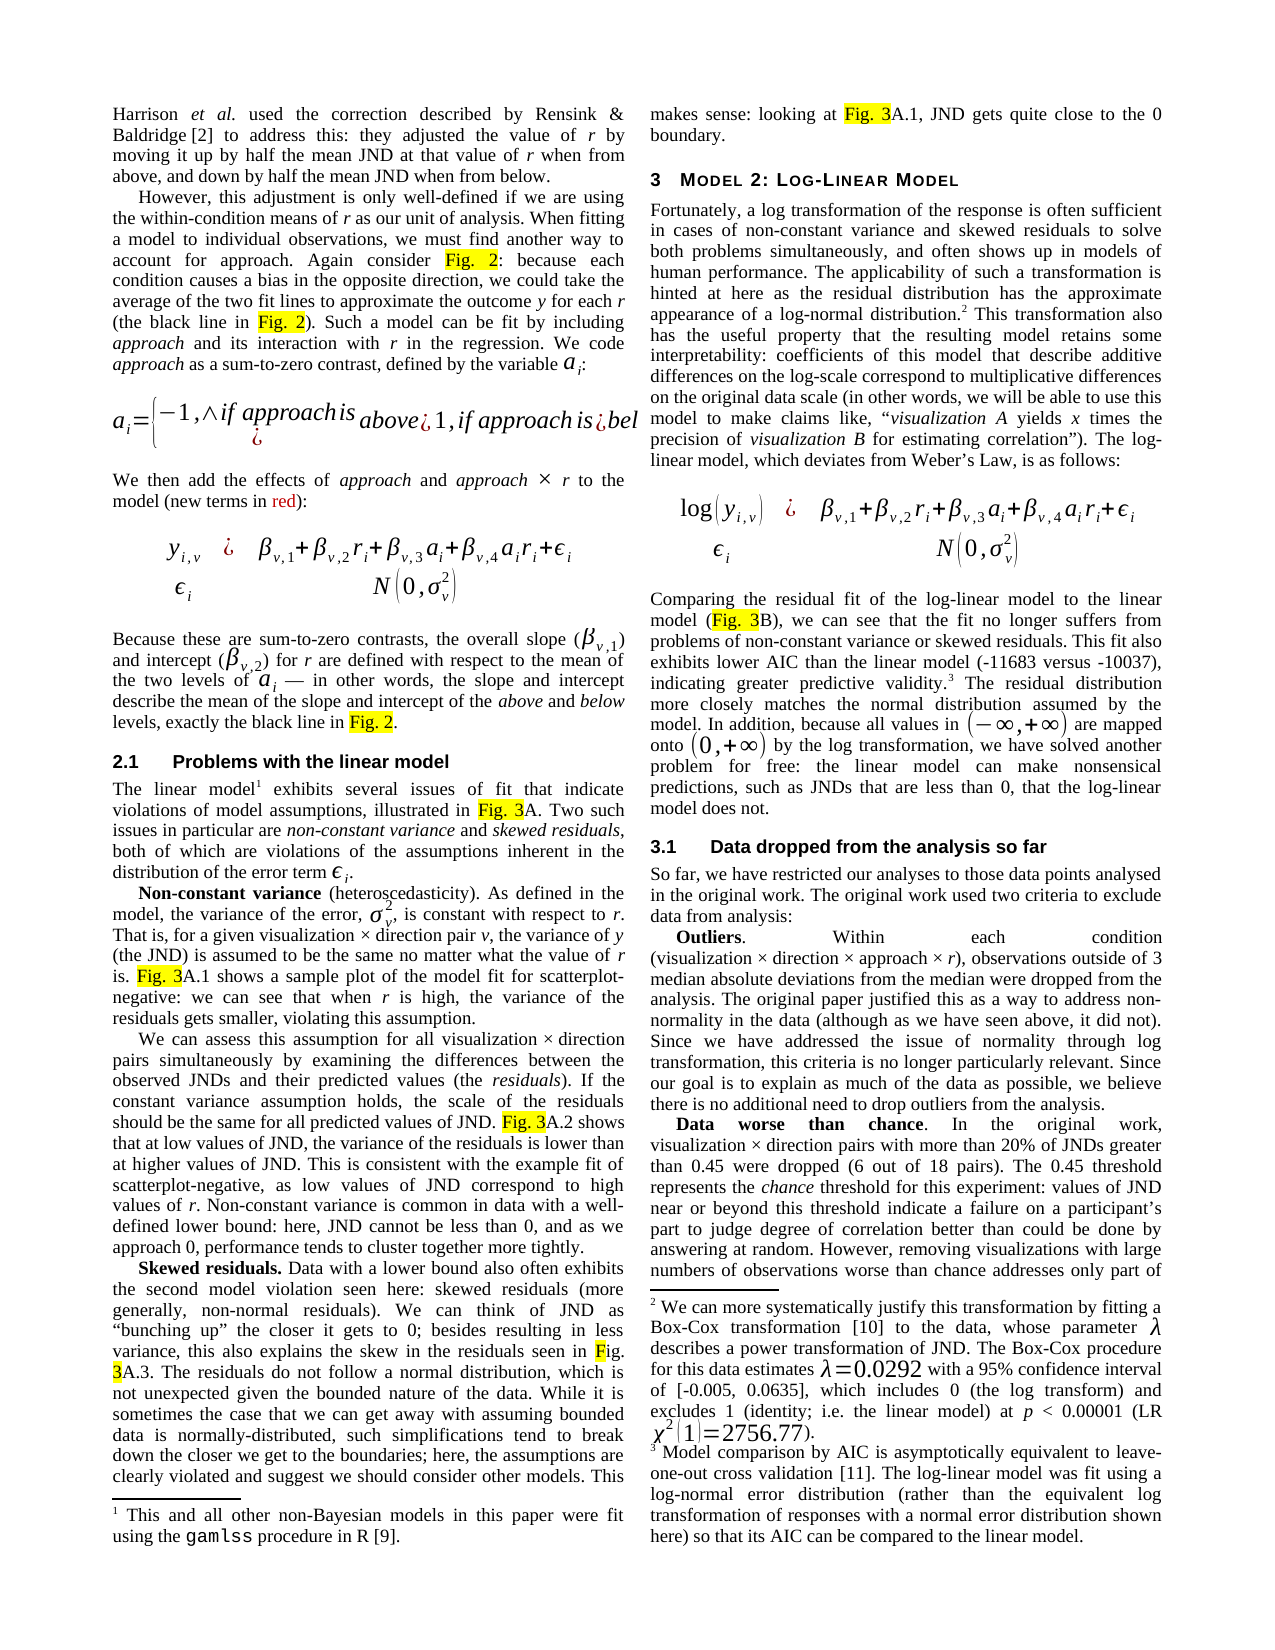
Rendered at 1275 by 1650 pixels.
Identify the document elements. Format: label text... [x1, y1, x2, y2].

text We then add the effects of approach and approach r to the model (new terms in red): [112, 470, 625, 511]
text Fortunately, a log transformation of the response is often sufficient in cases of non-constant variance and skewed residuals to solve both problems simultaneously, and often shows up in models of human performance. The applicability of such a transformation is hinted at here as the residual distribution has the approximate appearance of a log-normal distribution. This transformation also has the useful property that the resulting model retains some interpretability: coefficients of this model that describe additive differences on the log-scale correspond to multiplicative differences on the original data scale (in other words, we will be able to use this model to make claims like, “visualization A yields x times the precision of visualization B for estimating correlation”). The log-linear model, which deviates from Weber’s Law, is as follows: [650, 199, 1162, 470]
text We can assess this assumption for all visualization × direction pairs simultaneously by examining the differences between the observed JNDs and their predicted values (the residuals). If the constant variance assumption holds, the scale of the residuals should be the same for all predicted values of JND. Fig. 3A.2 shows that at low values of JND, the variance of the residuals is lower than at higher values of JND. This is consistent with the example fit of scatterplot-negative, as low values of JND correspond to high values of r. Non-constant variance is common in data with a well-defined lower bound: here, JND cannot be less than 0, and as we approach 0, performance tends to cluster together more tightly. [112, 1028, 625, 1258]
text So far, we have restricted our analyses to those data points analysed in the original work. The original work used two criteria to exclude data from analysis: [650, 864, 1162, 927]
text However, this adjustment is only well-defined if we are using the within-condition means of r as our unit of analysis. When fitting a model to individual observations, we must find another way to account for approach. Again consider Fig. 2: because each condition causes a bias in the opposite direction, we could take the average of the two fit lines to approximate the outcome y for each r (the black line in Fig. 2). Such a model can be fit by including approach and its interaction with r in the regression. We code approach as a sum-to-zero contrast, defined by the variable : [112, 187, 625, 374]
subtitle Problems with the linear model [112, 751, 625, 772]
subtitle Model 2: Log-Linear Model [650, 170, 1162, 191]
text The linear model exhibits several issues of fit that indicate violations of model assumptions, illustrated in Fig. 3A. Two such issues in particular are non-constant variance and skewed residuals, both of which are violations of the assumptions inherent in the distribution of the error term . [112, 778, 625, 883]
text Outliers. Within each condition (visualization × direction × approach × r), observations outside of 3 median absolute deviations from the median were dropped from the analysis. The original paper justified this as a way to address non-normality in the data (although as we have seen above, it did not). Since we have addressed the issue of normality through log transformation, this criteria is no longer particularly relevant. Since our goal is to explain as much of the data as possible, we believe there is no additional need to drop outliers from the analysis. [650, 927, 1162, 1114]
text Because these are sum-to-zero contrasts, the overall slope () and intercept () for r are defined with respect to the mean of the two levels of — in other words, the slope and intercept describe the mean of the slope and intercept of the above and below levels, exactly the black line in Fig. 2. [112, 628, 625, 733]
text Comparing the residual fit of the log-linear model to the linear model (Fig. 3B), we can see that the fit no longer suffers from problems of non-constant variance or skewed residuals. This fit also exhibits lower AIC than the linear model (-11683 versus -10037), indicating greater predictive validity. The residual distribution more closely matches the normal distribution assumed by the model. In addition, because all values in are mapped onto by the log transformation, we have solved another problem for free: the linear model can make nonsensical predictions, such as JNDs that are less than 0, that the log-linear model does not. [650, 589, 1162, 818]
text Skewed residuals. Data with a lower bound also often exhibits the second model violation seen here: skewed residuals (more generally, non-normal residuals). We can think of JND as “bunching up” the closer it gets to 0; besides resulting in less variance, this also explains the skew in the residuals seen in Fig. 3A.3. The residuals do not follow a normal distribution, which is not unexpected given the bounded nature of the data. While it is sometimes the case that we can get away with assuming bounded data is normally-distributed, such simplifications tend to break down the closer we get to the boundaries; here, the assumptions are clearly violated and suggest we should consider other models. This makes sense: looking at Fig. 3A.1, JND gets quite close to the 0 boundary. [112, 1258, 625, 1487]
subtitle Data dropped from the analysis so far [650, 837, 1162, 858]
text Non-constant variance (heteroscedasticity). As defined in the model, the variance of the error, , is constant with respect to r. That is, for a given visualization × direction pair v, the variance of y (the JND) is assumed to be the same no matter what the value of r is. Fig. 3A.1 shows a sample plot of the model fit for scatterplot-negative: we can see that when r is high, the variance of the residuals gets smaller, violating this assumption. [112, 883, 625, 1028]
